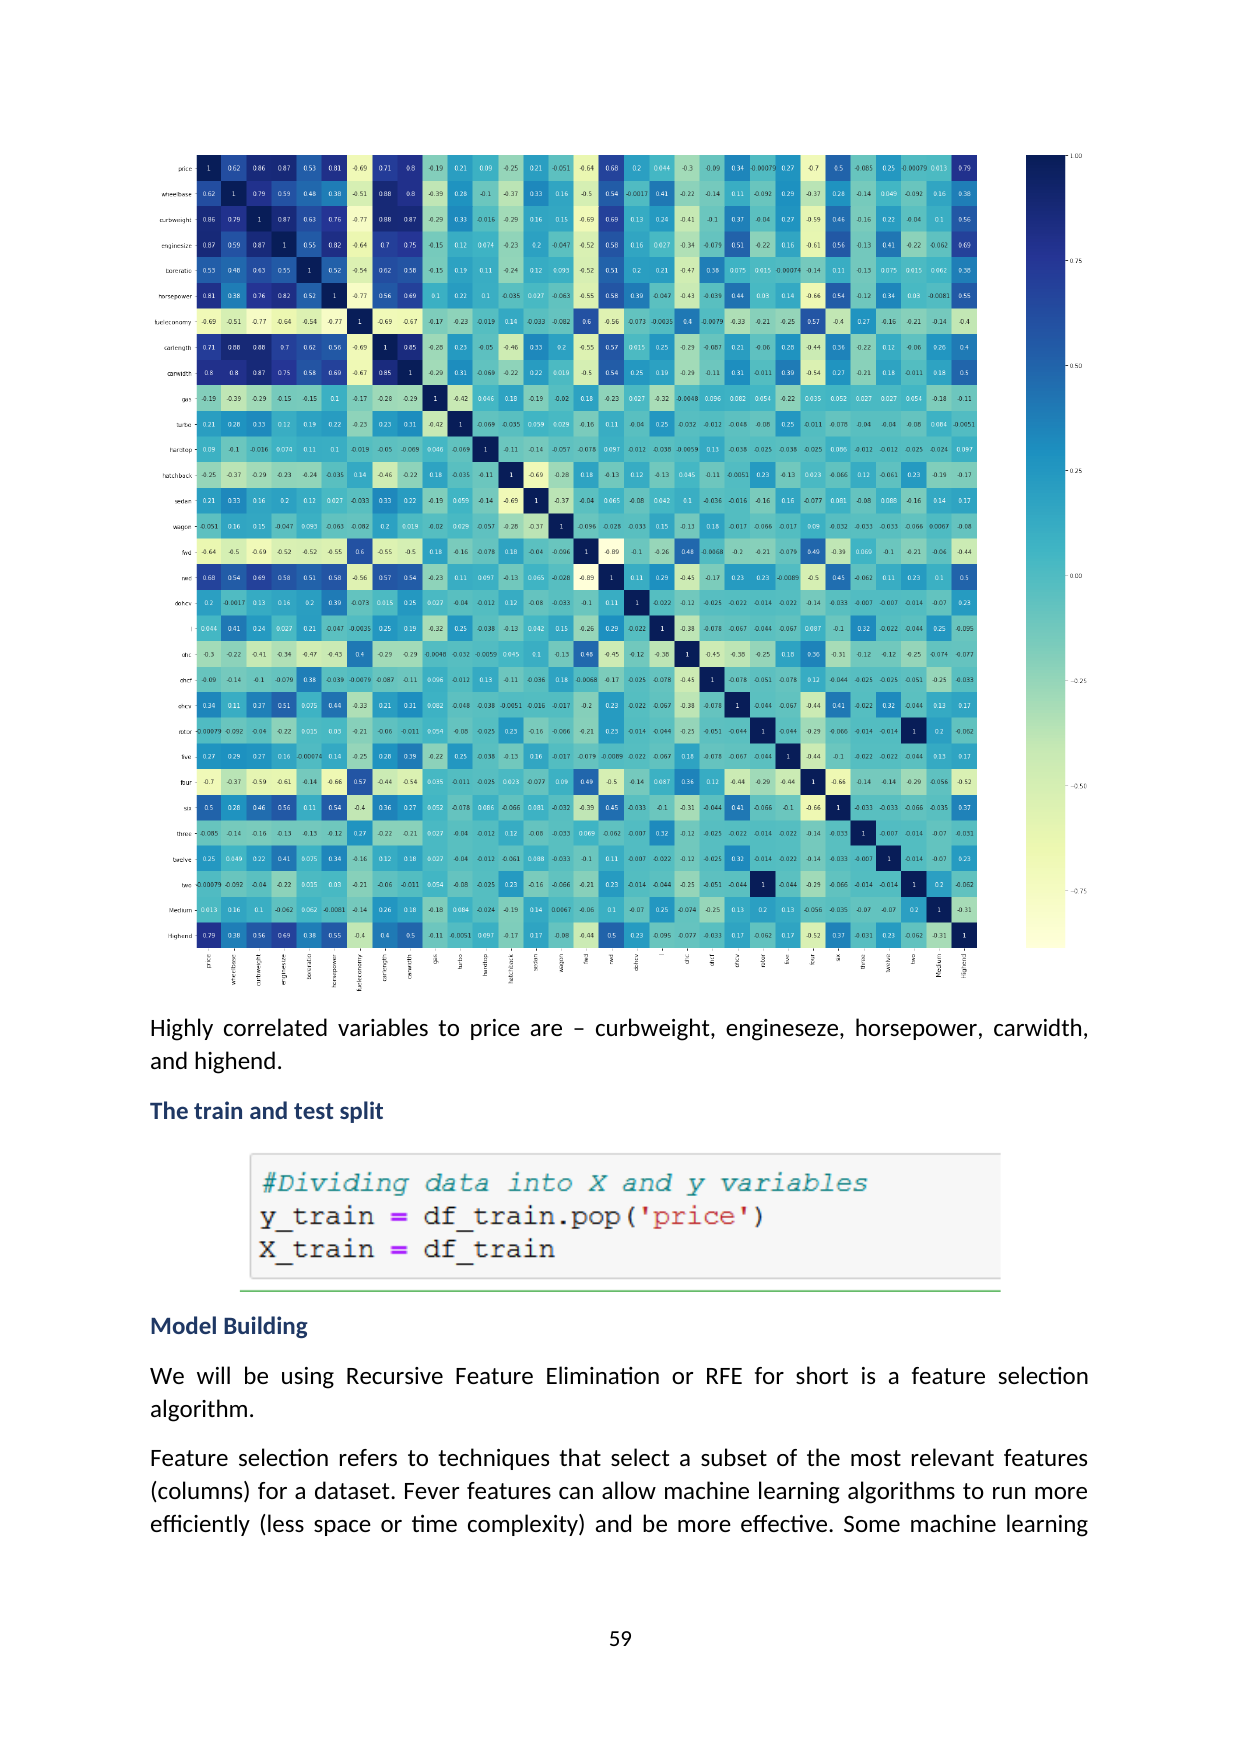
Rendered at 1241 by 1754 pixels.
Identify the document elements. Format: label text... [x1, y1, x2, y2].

text We will be using Recursive Feature Elimination or RFE for short is a feature selection algorithm. [150, 1360, 1090, 1423]
text The train and test split [150, 1095, 1090, 1125]
picture [150, 150, 1091, 994]
text Highly correlated variables to price are – curbweight, engineseze, horsepower, carwidth, and highend. [150, 1012, 1090, 1076]
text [150, 1442, 1090, 1539]
picture [239, 1144, 1001, 1292]
text Model Building [150, 1310, 1090, 1341]
